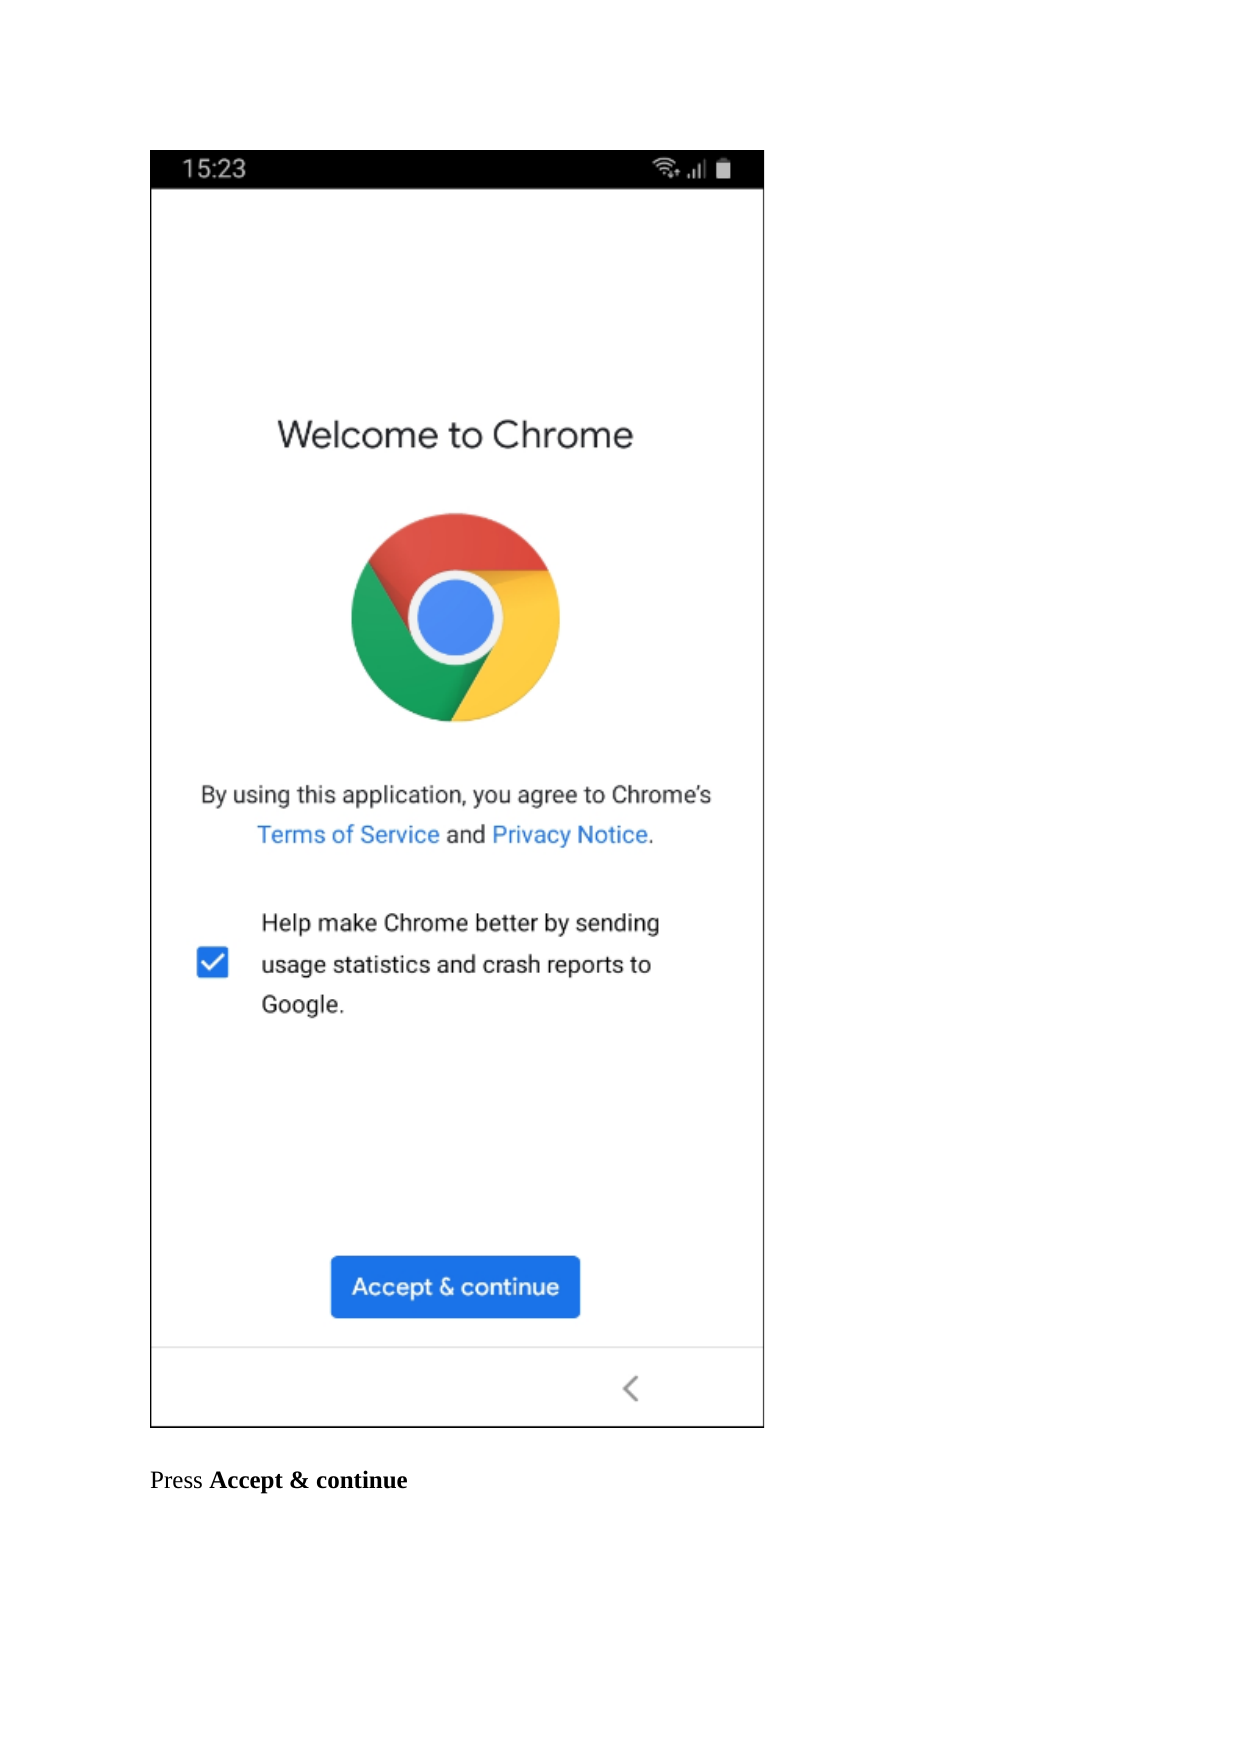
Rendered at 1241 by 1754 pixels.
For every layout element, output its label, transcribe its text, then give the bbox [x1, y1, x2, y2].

text Press Accept & continue [150, 1465, 1090, 1494]
picture [150, 150, 765, 1428]
